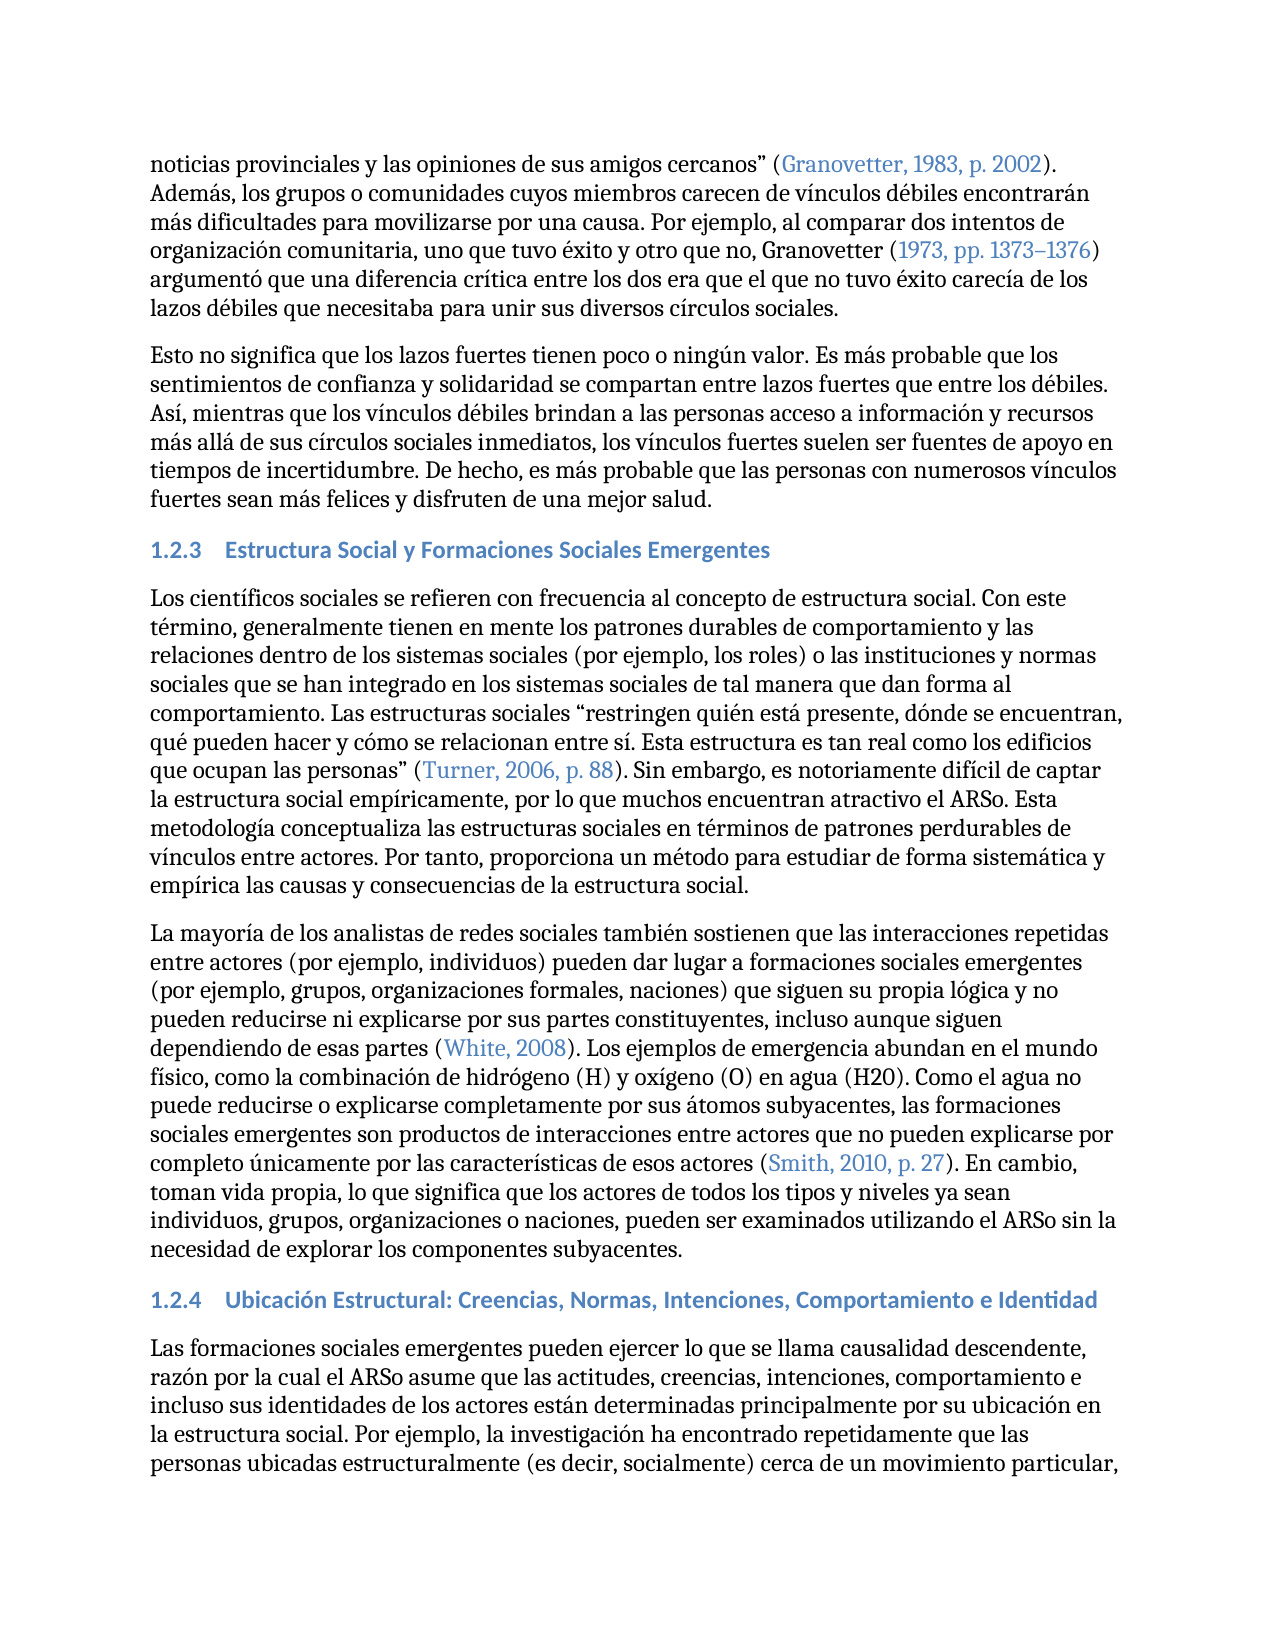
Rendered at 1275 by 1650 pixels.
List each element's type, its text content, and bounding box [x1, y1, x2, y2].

subtitle 1.2.4 Ubicación Estructural: Creencias, Normas, Intenciones, Comportamiento e Identidad [150, 1285, 1125, 1315]
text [150, 150, 1125, 322]
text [150, 1334, 1125, 1478]
text La mayoría de los analistas de redes sociales también sostienen que las interacciones repetidas entre actores (por ejemplo, individuos) pueden dar lugar a formaciones sociales emergentes (por ejemplo, grupos, organizaciones formales, naciones) que siguen su propia lógica y no pueden reducirse ni explicarse por sus partes constituyentes, incluso aunque siguen dependiendo de esas partes (White, 2008). Los ejemplos de emergencia abundan en el mundo físico, como la combinación de hidrógeno (H) y oxígeno (O) en agua (H20). Como el agua no puede reducirse o explicarse completamente por sus átomos subyacentes, las formaciones sociales emergentes son productos de interacciones entre actores que no pueden explicarse por completo únicamente por las características de esos actores (Smith, 2010, p. 27). En cambio, toman vida propia, lo que significa que los actores de todos los tipos y niveles ya sean individuos, grupos, organizaciones o naciones, pueden ser examinados utilizando el ARSo sin la necesidad de explorar los componentes subyacentes. [150, 919, 1125, 1264]
text Los científicos sociales se refieren con frecuencia al concepto de estructura social. Con este término, generalmente tienen en mente los patrones durables de comportamiento y las relaciones dentro de los sistemas sociales (por ejemplo, los roles) o las instituciones y normas sociales que se han integrado en los sistemas sociales de tal manera que dan forma al comportamiento. Las estructuras sociales “restringen quién está presente, dónde se encuentran, qué pueden hacer y cómo se relacionan entre sí. Esta estructura es tan real como los edificios que ocupan las personas” (Turner, 2006, p. 88). Sin embargo, es notoriamente difícil de captar la estructura social empíricamente, por lo que muchos encuentran atractivo el ARSo. Esta metodología conceptualiza las estructuras sociales en términos de patrones perdurables de vínculos entre actores. Por tanto, proporciona un método para estudiar de forma sistemática y empírica las causas y consecuencias de la estructura social. [150, 584, 1125, 900]
subtitle 1.2.3 Estructura Social y Formaciones Sociales Emergentes [150, 534, 1125, 565]
text Esto no significa que los lazos fuertes tienen poco o ningún valor. Es más probable que los sentimientos de confianza y solidaridad se compartan entre lazos fuertes que entre los débiles. Así, mientras que los vínculos débiles brindan a las personas acceso a información y recursos más allá de sus círculos sociales inmediatos, los vínculos fuertes suelen ser fuentes de apoyo en tiempos de incertidumbre. De hecho, es más probable que las personas con numerosos vínculos fuertes sean más felices y disfruten de una mejor salud. [150, 341, 1125, 514]
